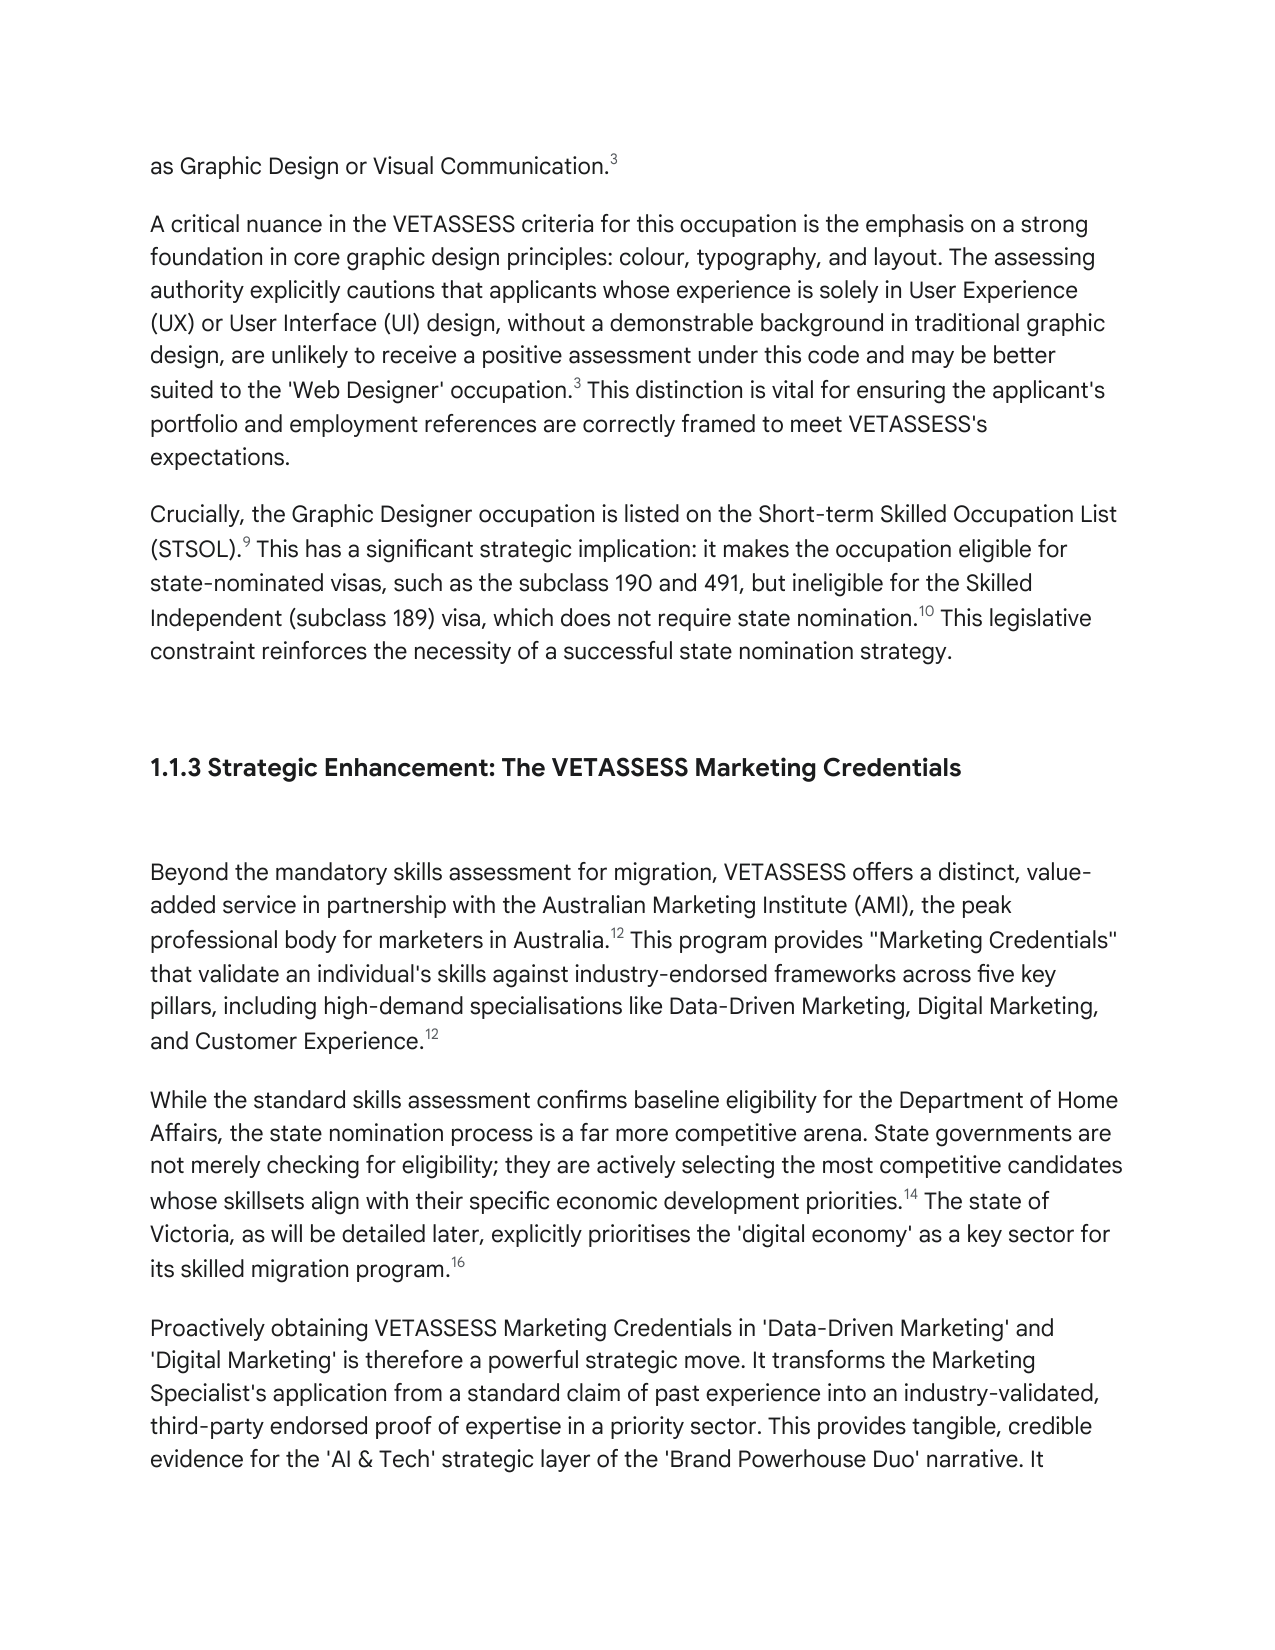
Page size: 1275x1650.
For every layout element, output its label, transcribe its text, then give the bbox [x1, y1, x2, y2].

text Beyond the mandatory skills assessment for migration, VETASSESS offers a distinct, value-added service in partnership with the Australian Marketing Institute (AMI), the peak professional body for marketers in Australia.12 This program provides "Marketing Credentials" that validate an individual's skills against industry-endorsed frameworks across five key pillars, including high-demand specialisations like Data-Driven Marketing, Digital Marketing, and Customer Experience.12 [150, 859, 1125, 1057]
text While the standard skills assessment confirms baseline eligibility for the Department of Home Affairs, the state nomination process is a far more competitive arena. State governments are not merely checking for eligibility; they are actively selecting the most competitive candidates whose skillsets align with their specific economic development priorities.14 The state of Victoria, as will be detailed later, explicitly prioritises the 'digital economy' as a key sector for its skilled migration program.16 [150, 1086, 1125, 1285]
text A critical nuance in the VETASSESS criteria for this occupation is the emphasis on a strong foundation in core graphic design principles: colour, typography, and layout. The assessing authority explicitly cautions that applicants whose experience is solely in User Experience (UX) or User Interface (UI) design, without a demonstrable background in traditional graphic design, are unlikely to receive a positive assessment under this code and may be better suited to the 'Web Designer' occupation.3 This distinction is vital for ensuring the applicant's portfolio and employment references are correctly framed to meet VETASSESS's expectations. [150, 211, 1125, 471]
text Crucially, the Graphic Designer occupation is listed on the Short-term Skilled Occupation List (STSOL).9 This has a significant strategic implication: it makes the occupation eligible for state-nominated visas, such as the subclass 190 and 491, but ineligible for the Skilled Independent (subclass 189) visa, which does not require state nomination.10 This legislative constraint reinforces the necessity of a successful state nomination strategy. [150, 500, 1125, 666]
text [150, 1314, 1125, 1474]
subtitle 1.1.3 Strategic Enhancement: The VETASSESS Marketing Credentials [150, 753, 1125, 784]
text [150, 150, 1125, 181]
